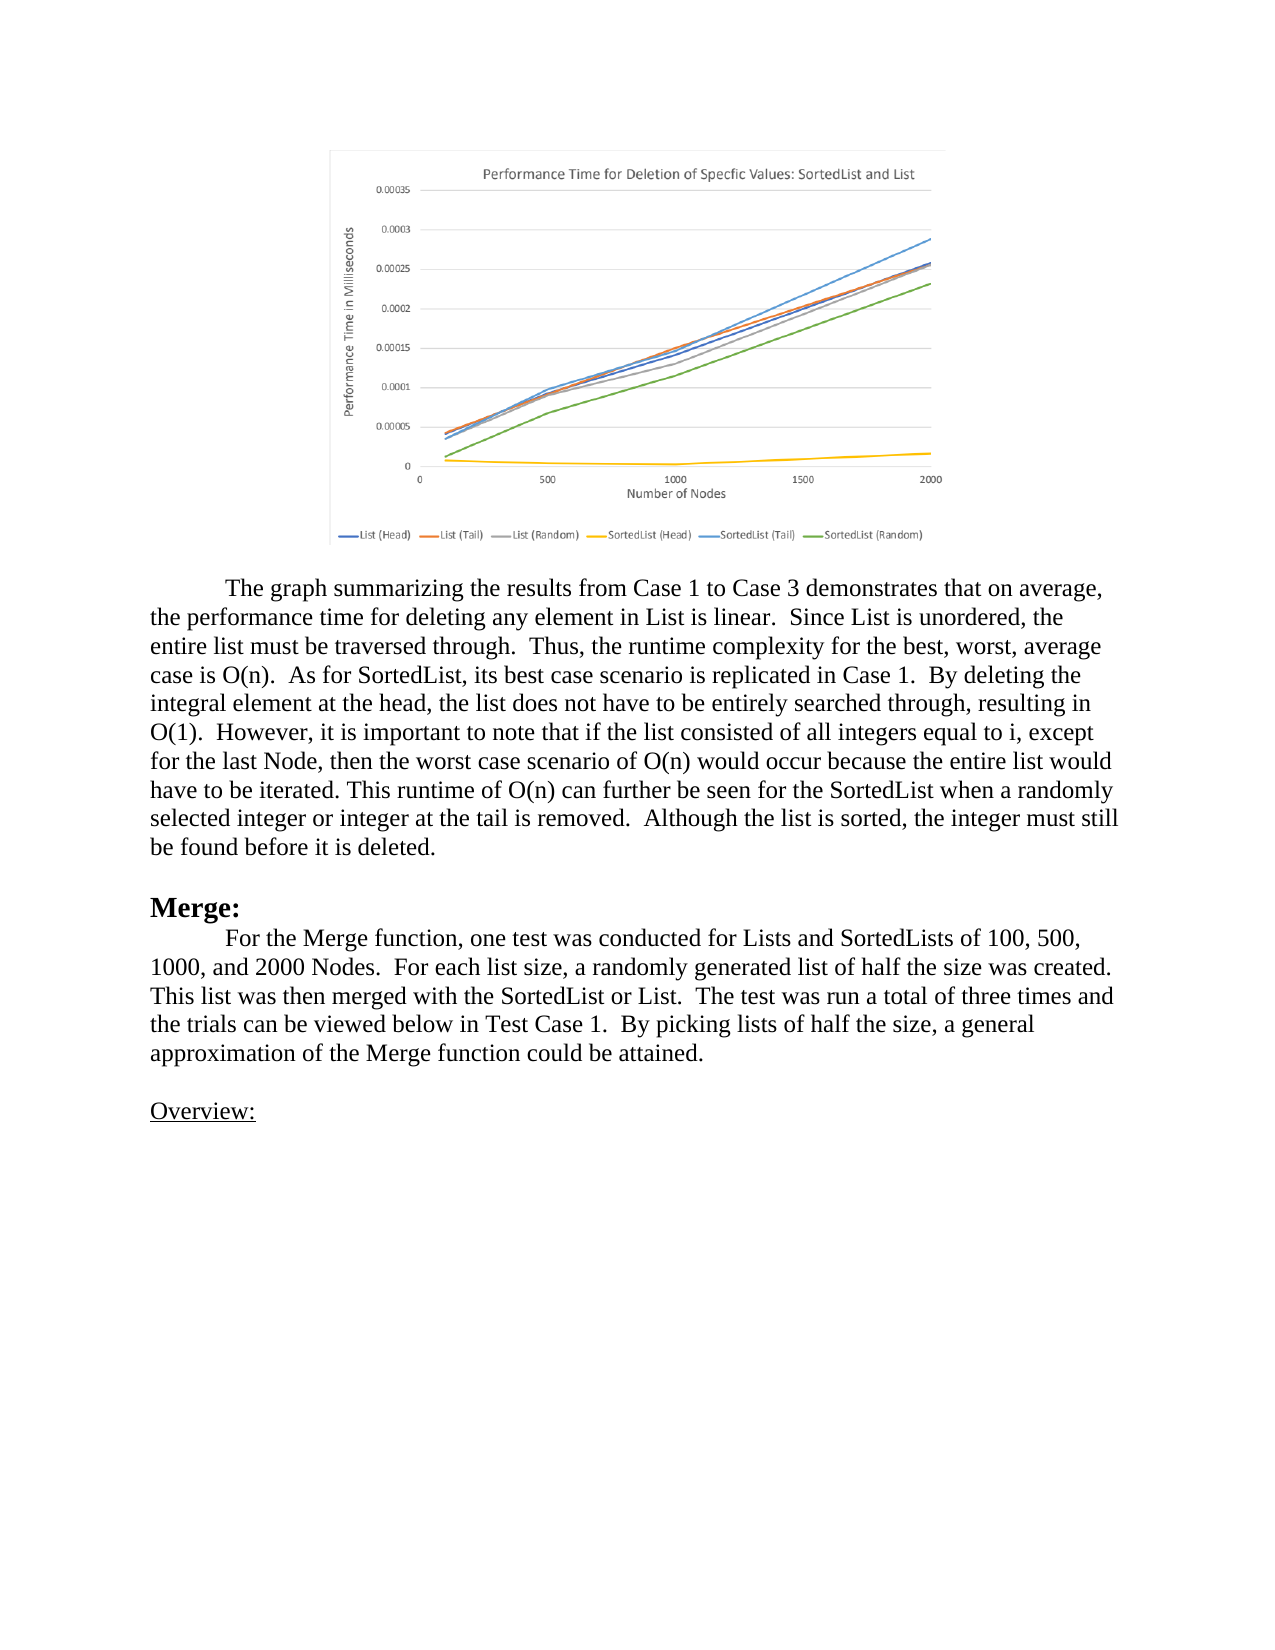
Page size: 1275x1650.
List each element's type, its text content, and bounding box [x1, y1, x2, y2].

text For the Merge function, one test was conducted for Lists and SortedLists of 100, 500, 1000, and 2000 Nodes. For each list size, a randomly generated list of half the size was created. This list was then merged with the SortedList or List. The test was run a total of three times and the trials can be viewed below in Test Case 1. By picking lists of half the size, a general approximation of the Merge function could be attained. [150, 923, 1125, 1067]
text The graph summarizing the results from Case 1 to Case 3 demonstrates that on average, the performance time for deleting any element in List is linear. Since List is unordered, the entire list must be traversed through. Thus, the runtime complexity for the best, worst, average case is O(n). As for SortedList, its best case scenario is replicated in Case 1. By deleting the integral element at the head, the list does not have to be entirely searched through, resulting in O(1). However, it is important to note that if the list consisted of all integers equal to i, except for the last Node, then the worst case scenario of O(n) would occur because the entire list would have to be iterated. This runtime of O(n) can further be seen for the SortedList when a randomly selected integer or integer at the tail is removed. Although the list is sorted, the integer must still be found before it is deleted. [150, 573, 1125, 861]
text Overview: [150, 1096, 1125, 1124]
text Merge: [150, 890, 1125, 923]
